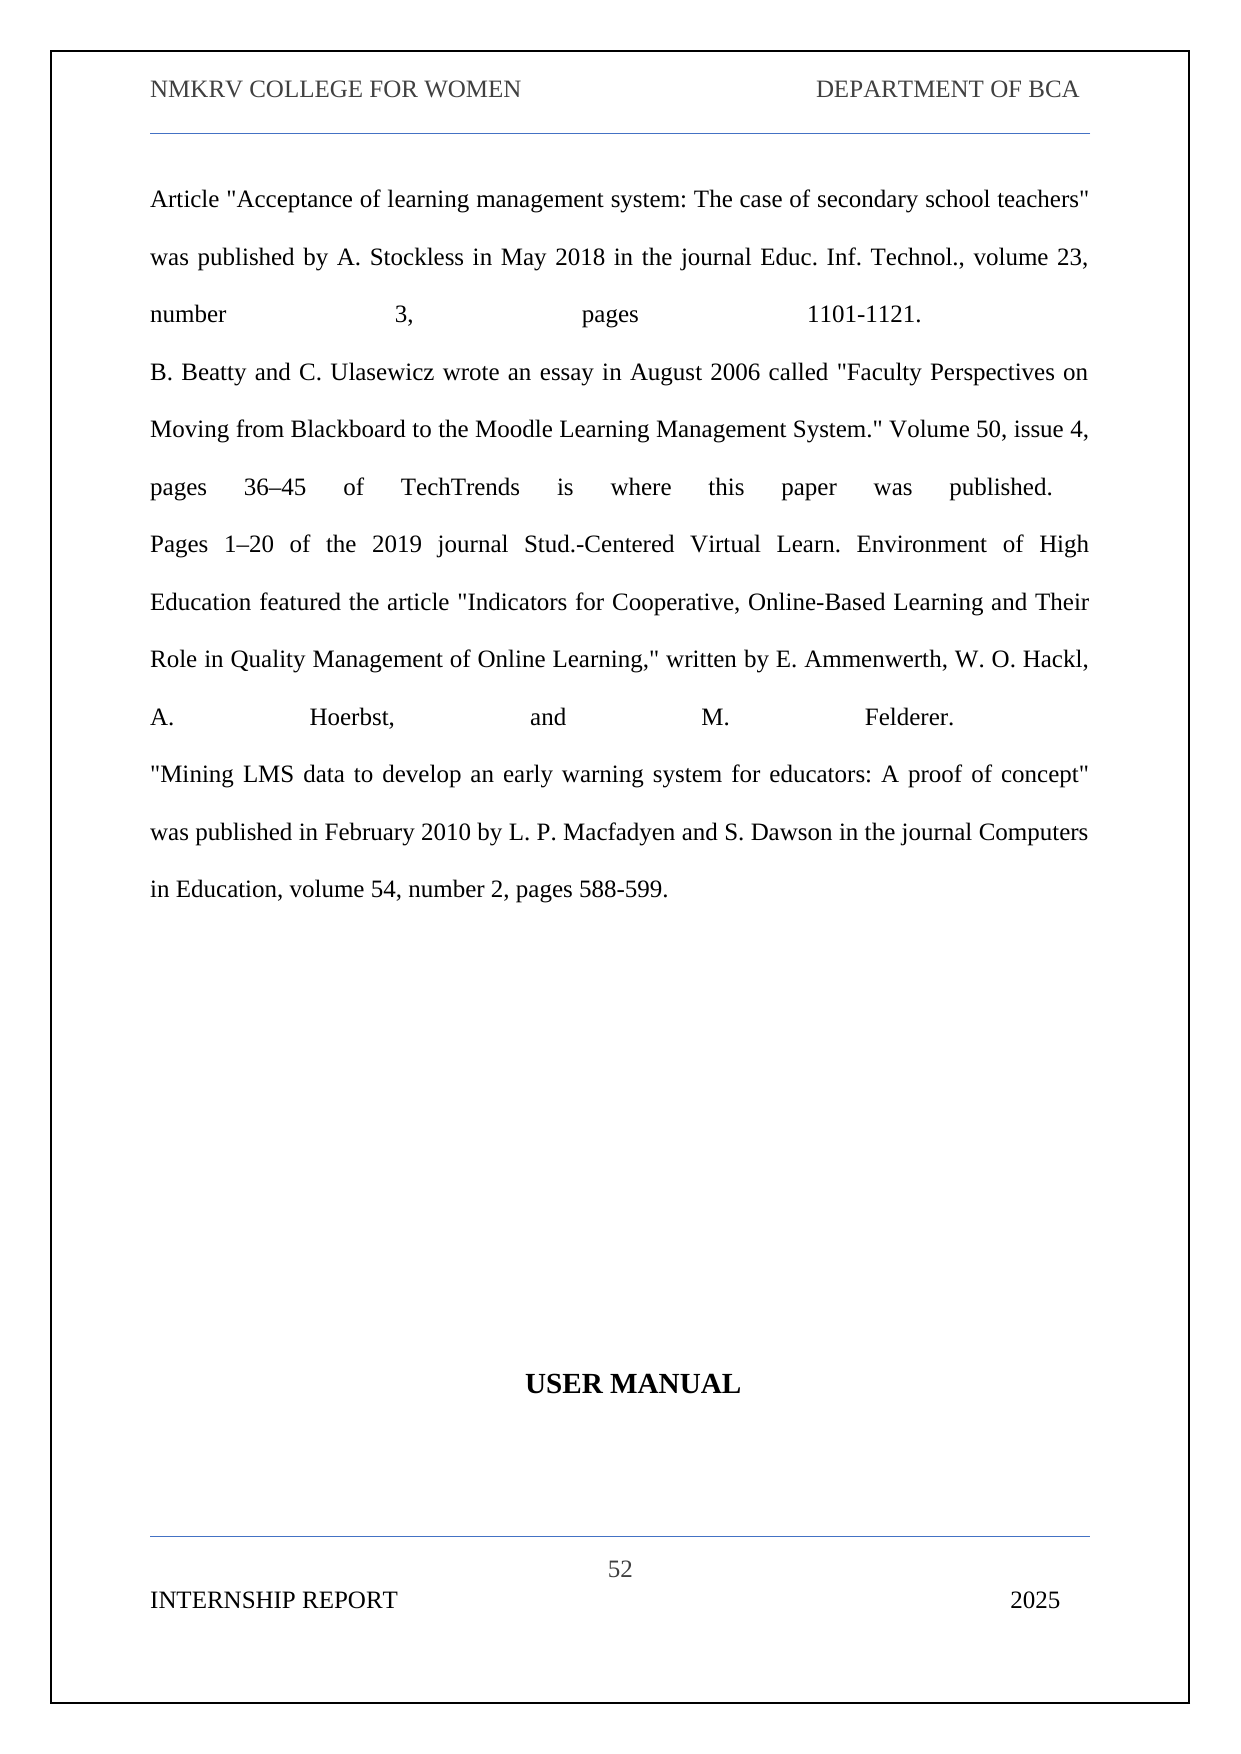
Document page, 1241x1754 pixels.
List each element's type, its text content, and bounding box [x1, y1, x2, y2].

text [150, 184, 1090, 903]
text USER MANUAL [450, 1366, 1090, 1400]
